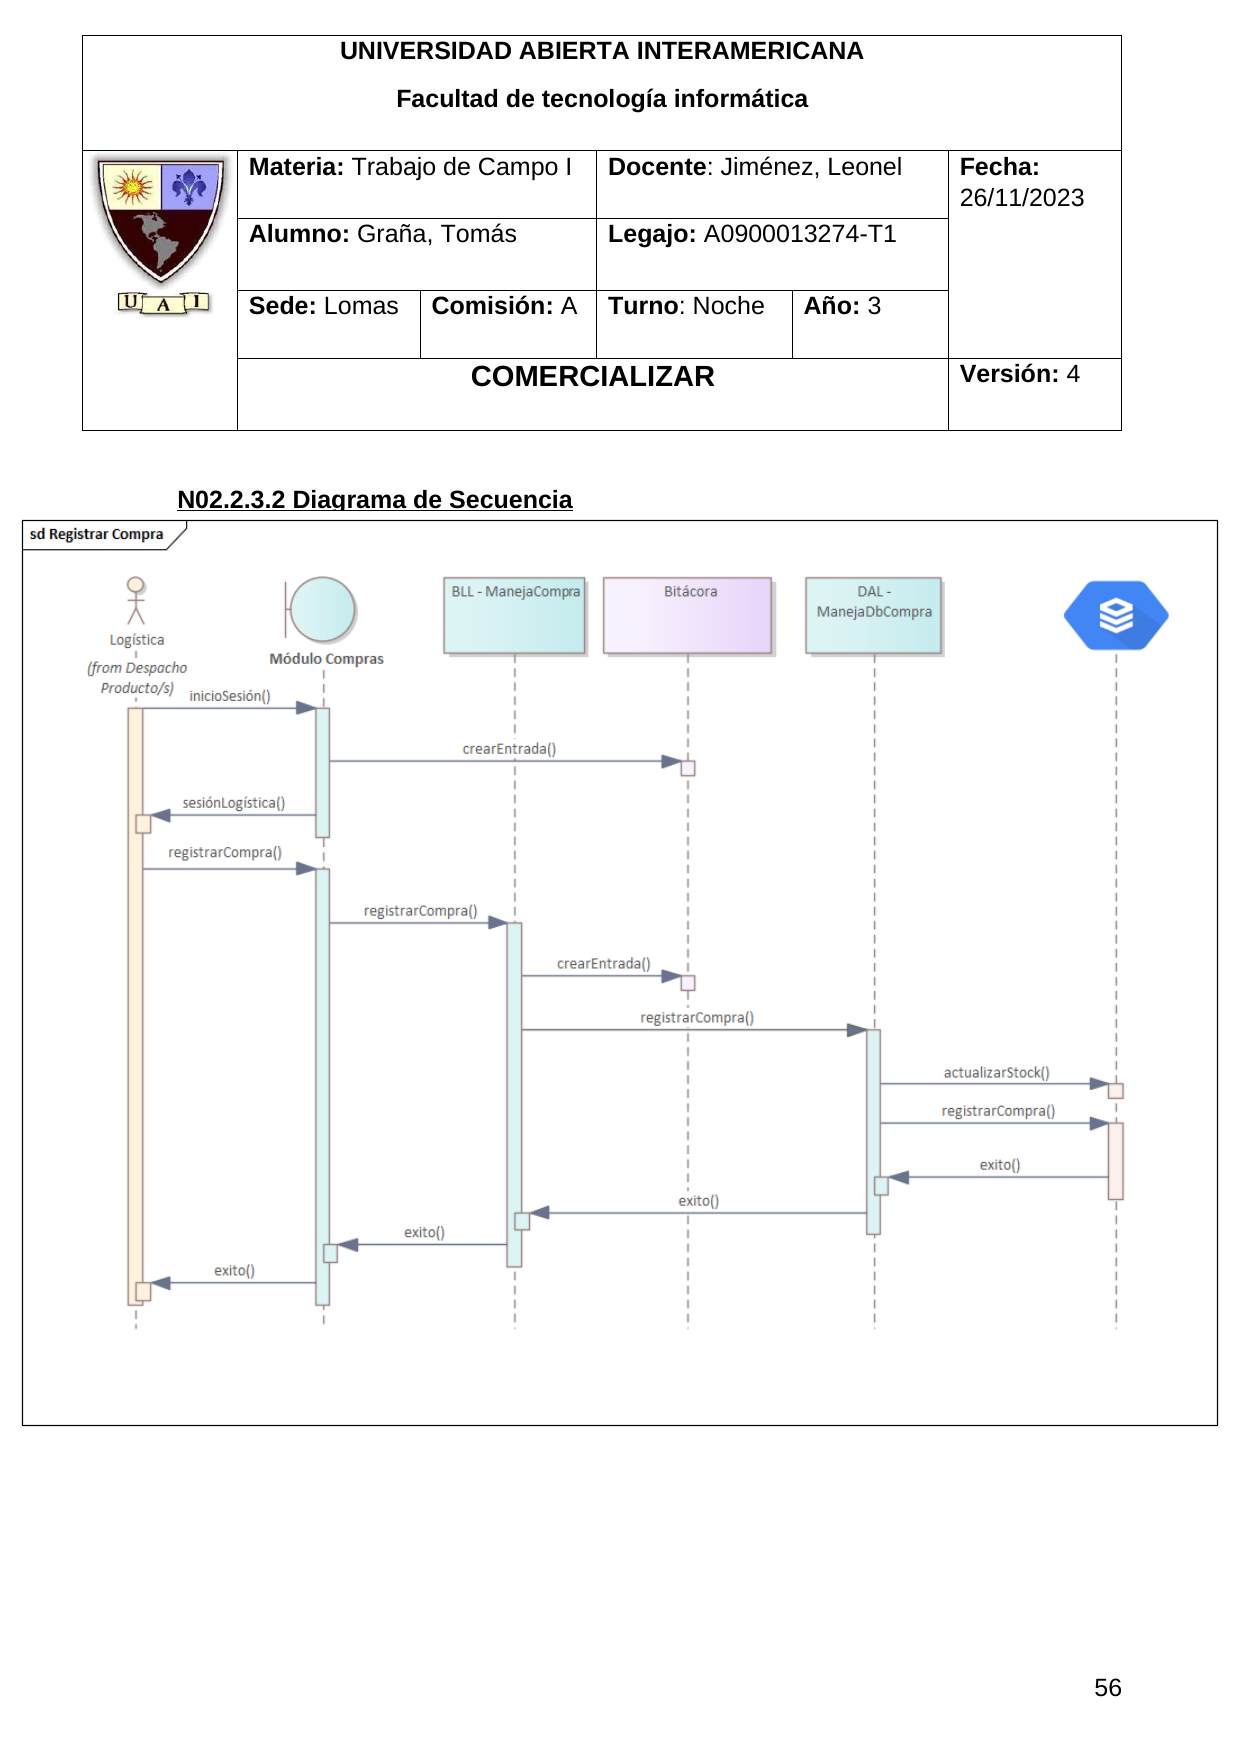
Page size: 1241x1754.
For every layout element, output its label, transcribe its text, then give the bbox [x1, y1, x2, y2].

subtitle N02.2.3.2 Diagrama de Secuencia [177, 485, 1122, 511]
picture [13, 511, 1226, 1434]
picture [87, 151, 234, 320]
